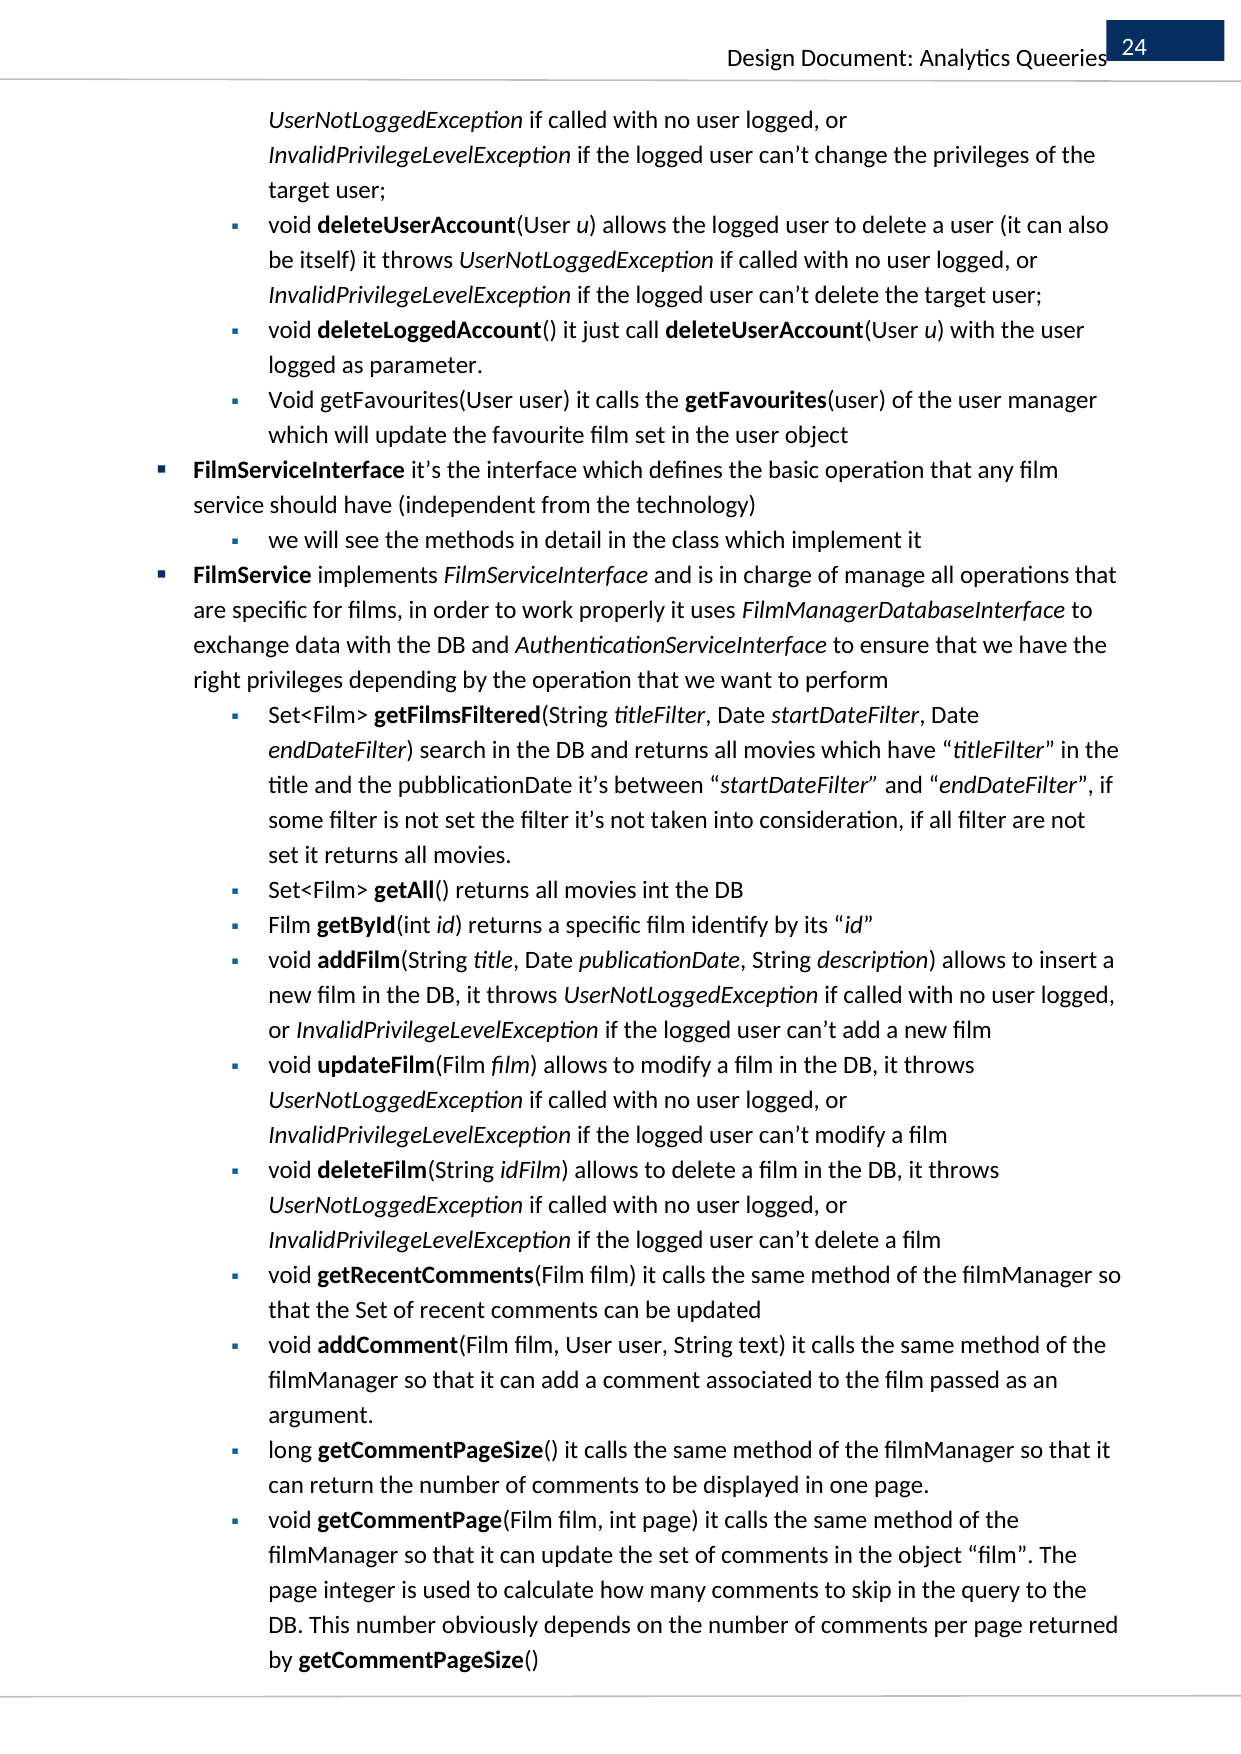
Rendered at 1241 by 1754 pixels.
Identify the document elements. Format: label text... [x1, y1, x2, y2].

list void deleteFilm(String idFilm) allows to delete a film in the DB, it throws UserNotLoggedException if called with no user logged, or InvalidPrivilegeLevelException if the logged user can’t delete a film [231, 1154, 1122, 1255]
list Void getFavourites(User user) it calls the getFavourites(user) of the user manager which will update the favourite film set in the user object [231, 384, 1122, 450]
list void getCommentPage(Film film, int page) it calls the same method of the filmManager so that it can update the set of comments in the object “film”. The page integer is used to calculate how many comments to skip in the query to the DB. This number obviously depends on the number of comments per page returned by getCommentPageSize() [231, 1504, 1122, 1675]
list Set<Film> getAll() returns all movies int the DB [231, 874, 1122, 905]
list Set<Film> getFilmsFiltered(String titleFilter, Date startDateFilter, Date endDateFilter) search in the DB and returns all movies which have “titleFilter” in the title and the pubblicationDate it’s between “startDateFilter” and “endDateFilter”, if some filter is not set the filter it’s not taken into consideration, if all filter are not set it returns all movies. [231, 699, 1122, 870]
list long getCommentPageSize() it calls the same method of the filmManager so that it can return the number of comments to be displayed in one page. [231, 1434, 1122, 1500]
list FilmServiceInterface it’s the interface which defines the basic operation that any film service should have (independent from the technology) [156, 454, 1122, 520]
list void updateFilm(Film film) allows to modify a film in the DB, it throws UserNotLoggedException if called with no user logged, or InvalidPrivilegeLevelException if the logged user can’t modify a film [231, 1049, 1122, 1150]
list void getRecentComments(Film film) it calls the same method of the filmManager so that the Set of recent comments can be updated [231, 1259, 1122, 1325]
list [231, 104, 1122, 205]
list void addComment(Film film, User user, String text) it calls the same method of the filmManager so that it can add a comment associated to the film passed as an argument. [231, 1329, 1122, 1430]
list void deleteLoggedAccount() it just call deleteUserAccount(User u) with the user logged as parameter. [231, 314, 1122, 380]
list void deleteUserAccount(User u) allows the logged user to delete a user (it can also be itself) it throws UserNotLoggedException if called with no user logged, or InvalidPrivilegeLevelException if the logged user can’t delete the target user; [231, 209, 1122, 310]
list we will see the methods in detail in the class which implement it [231, 524, 1122, 555]
list FilmService implements FilmServiceInterface and is in charge of manage all operations that are specific for films, in order to work properly it uses FilmManagerDatabaseInterface to exchange data with the DB and AuthenticationServiceInterface to ensure that we have the right privileges depending by the operation that we want to perform [156, 559, 1122, 695]
list Film getById(int id) returns a specific film identify by its “id” [231, 909, 1122, 940]
list void addFilm(String title, Date publicationDate, String description) allows to insert a new film in the DB, it throws UserNotLoggedException if called with no user logged, or InvalidPrivilegeLevelException if the logged user can’t add a new film [231, 944, 1122, 1045]
